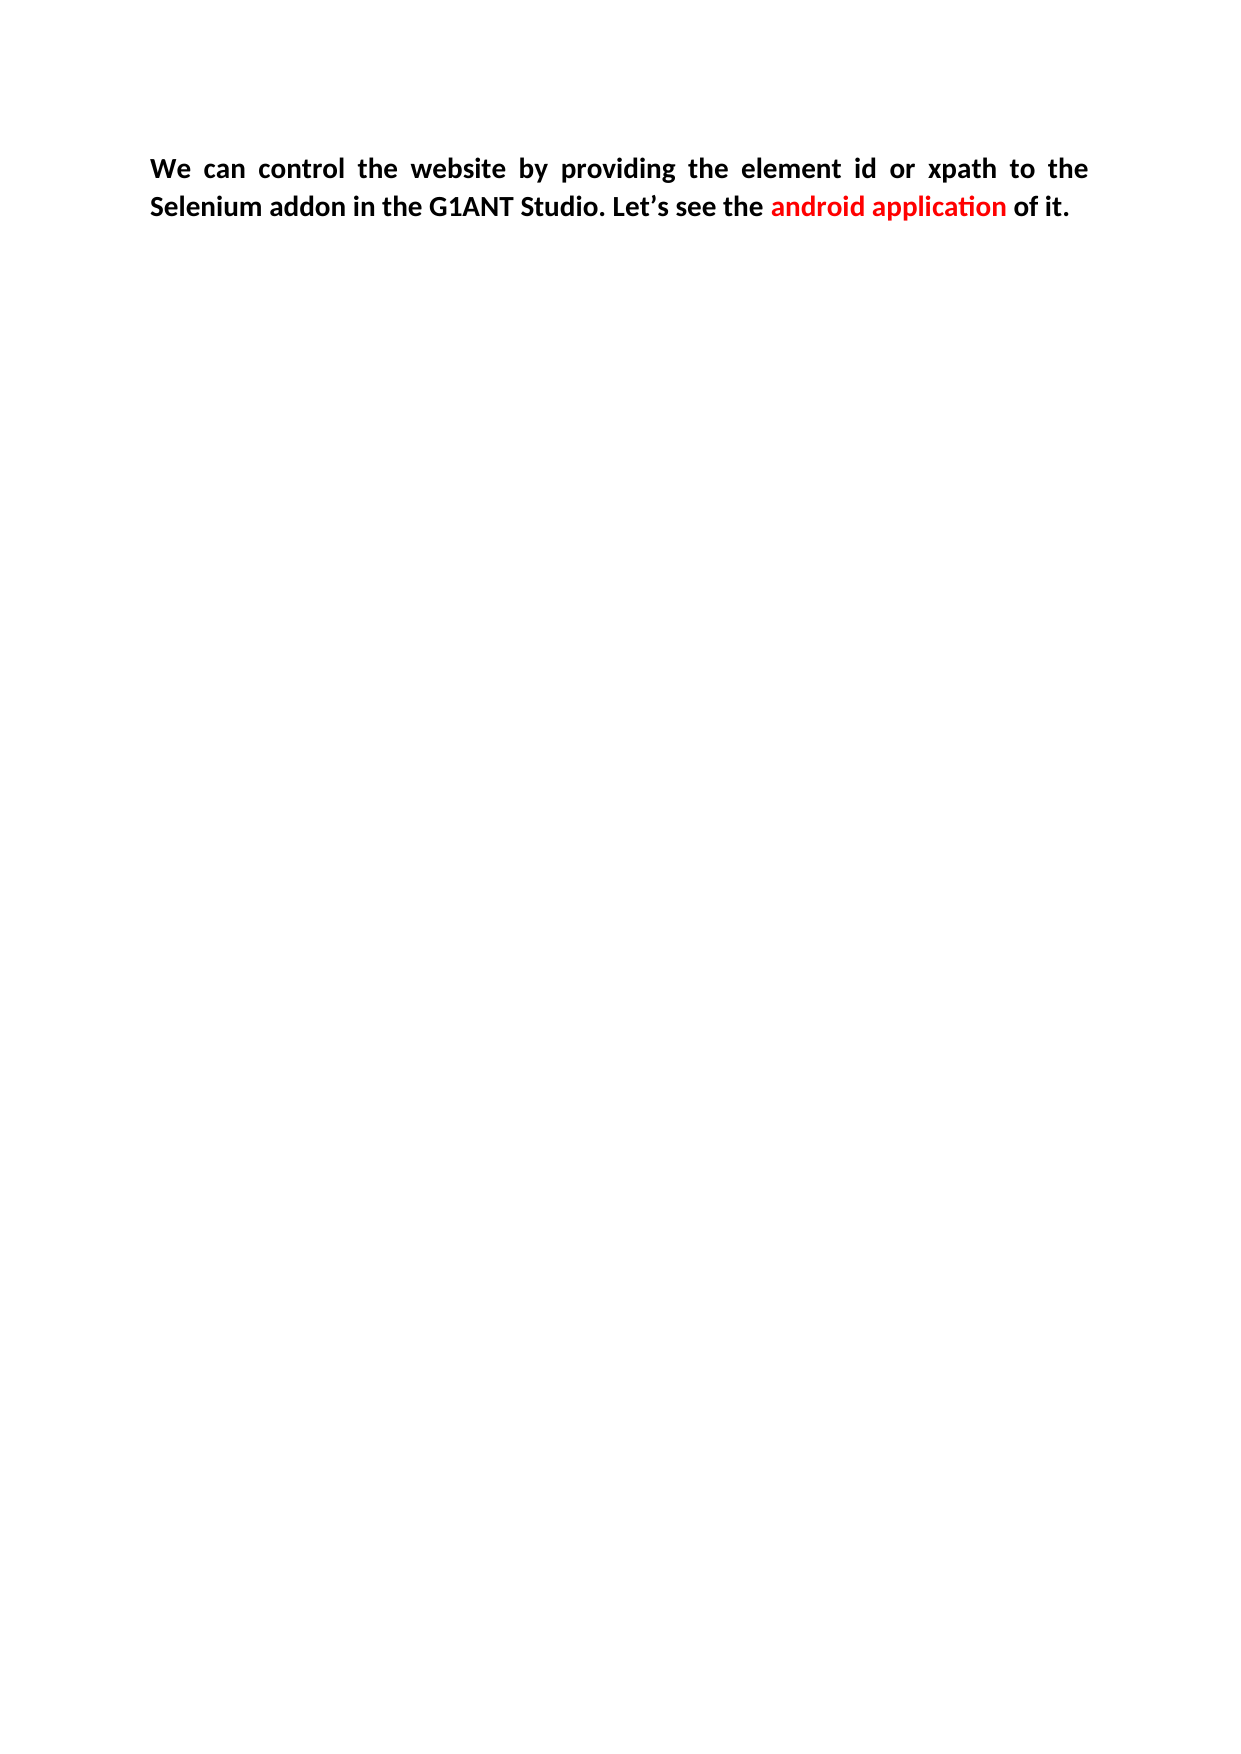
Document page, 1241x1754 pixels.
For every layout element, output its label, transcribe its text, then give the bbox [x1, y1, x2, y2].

text We can control the website by providing the element id or xpath to the Selenium addon in the G1ANT Studio. Let’s see the android application of it. [150, 150, 1090, 224]
